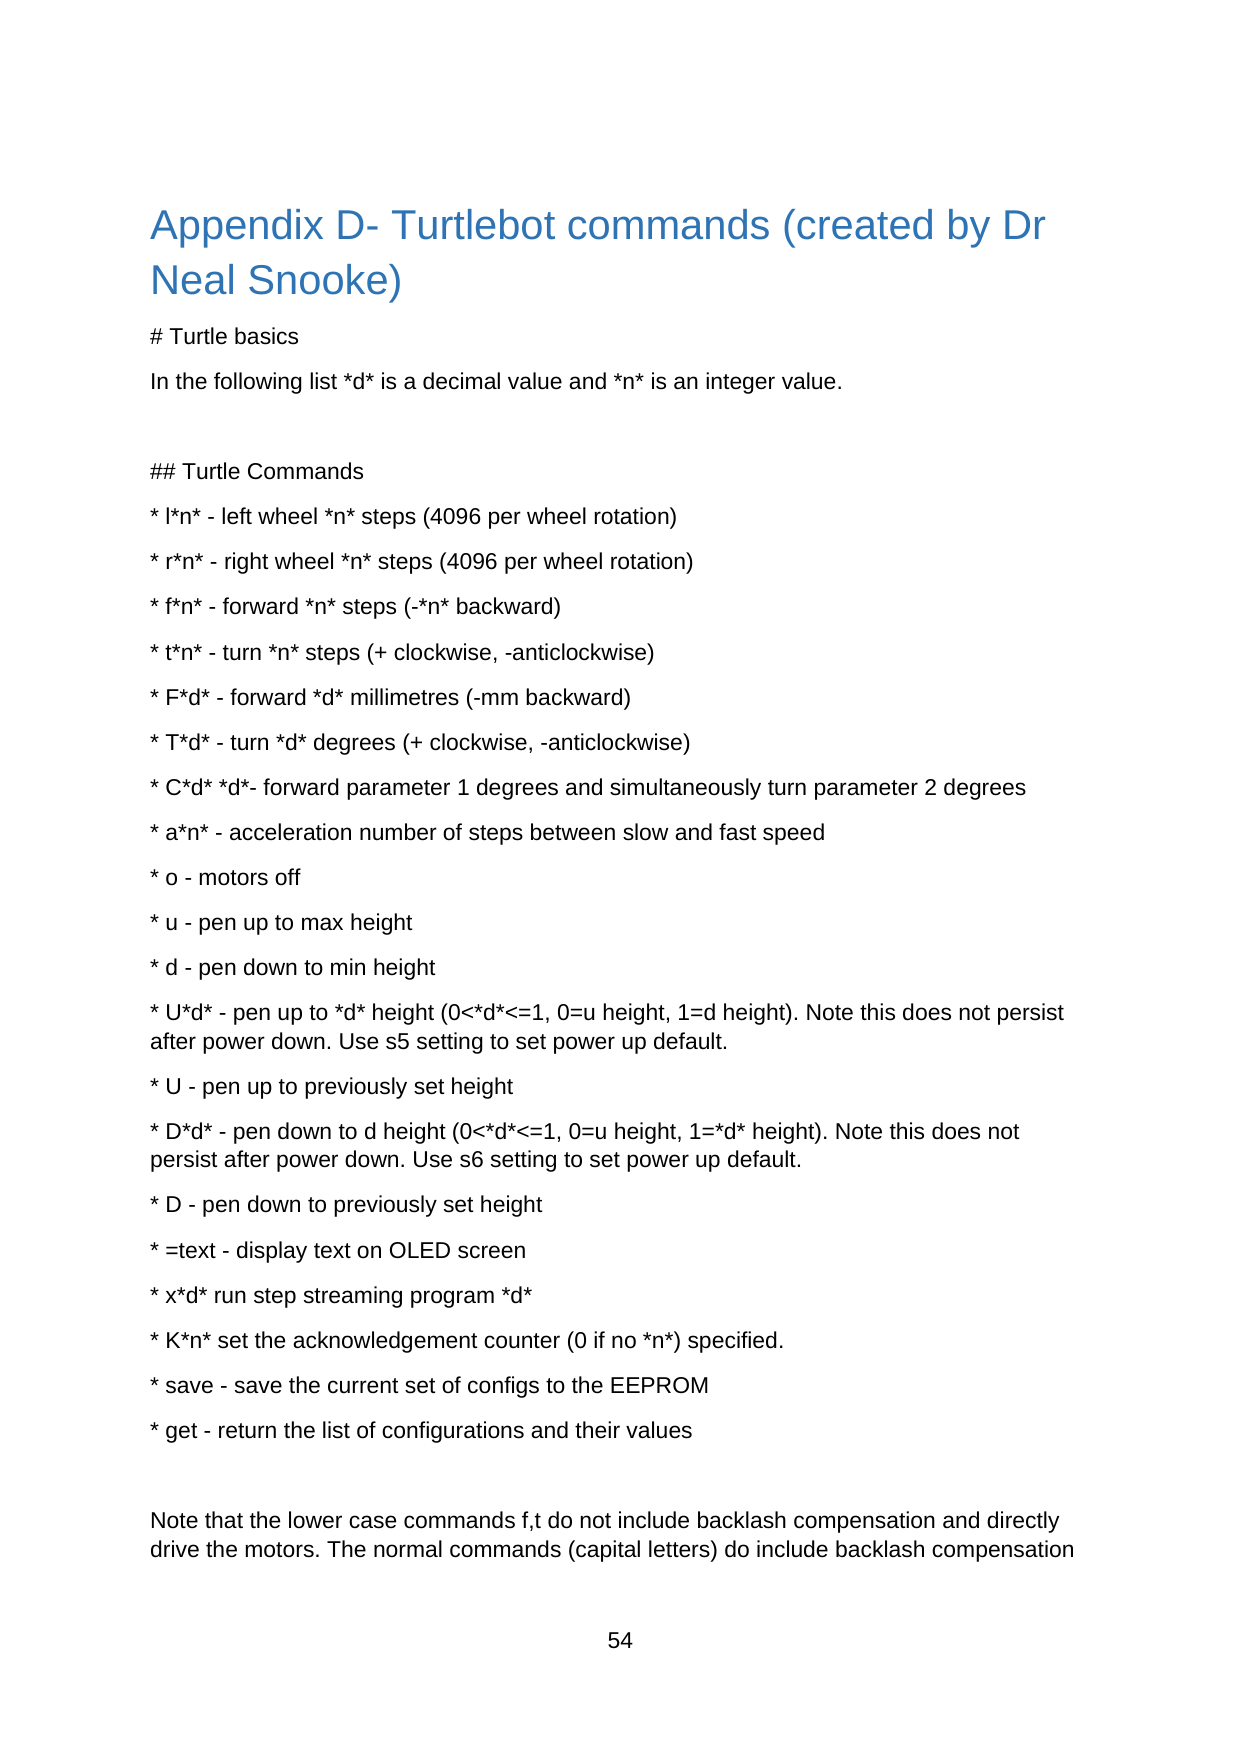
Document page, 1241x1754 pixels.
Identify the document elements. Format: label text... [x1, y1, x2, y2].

text * K*n* set the acknowledgement counter (0 if no *n*) specified. [150, 1327, 1090, 1353]
text * =text - display text on OLED screen [150, 1237, 1090, 1263]
text * a*n* - acceleration number of steps between slow and fast speed [150, 819, 1090, 845]
text * T*d* - turn *d* degrees (+ clockwise, -anticlockwise) [150, 729, 1090, 755]
text * l*n* - left wheel *n* steps (4096 per wheel rotation) [150, 503, 1090, 529]
text * D*d* - pen down to d height (0<*d*<=1, 0=u height, 1=*d* height). Note this does not persist after power down. Use s6 setting to set power up default. [150, 1118, 1090, 1173]
text * U - pen up to previously set height [150, 1073, 1090, 1099]
text In the following list *d* is a decimal value and *n* is an integer value. [150, 368, 1090, 394]
text ## Turtle Commands [150, 458, 1090, 484]
text * u - pen up to max height [150, 909, 1090, 935]
text * f*n* - forward *n* steps (-*n* backward) [150, 593, 1090, 620]
text * r*n* - right wheel *n* steps (4096 per wheel rotation) [150, 548, 1090, 574]
text # Turtle basics [150, 323, 1090, 349]
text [150, 1507, 1090, 1562]
text * o - motors off [150, 864, 1090, 890]
text * U*d* - pen up to *d* height (0<*d*<=1, 0=u height, 1=d height). Note this does not persist after power down. Use s5 setting to set power up default. [150, 999, 1090, 1054]
subtitle Appendix D- Turtlebot commands (created by Dr Neal Snooke) [150, 200, 1090, 303]
text * D - pen down to previously set height [150, 1191, 1090, 1218]
text * F*d* - forward *d* millimetres (-mm backward) [150, 683, 1090, 710]
text * d - pen down to min height [150, 954, 1090, 981]
text * t*n* - turn *n* steps (+ clockwise, -anticlockwise) [150, 638, 1090, 665]
text * get - return the list of configurations and their values [150, 1417, 1090, 1443]
text * x*d* run step streaming program *d* [150, 1282, 1090, 1308]
text * C*d* *d*- forward parameter 1 degrees and simultaneously turn parameter 2 degrees [150, 774, 1090, 800]
text * save - save the current set of configs to the EEPROM [150, 1372, 1090, 1398]
